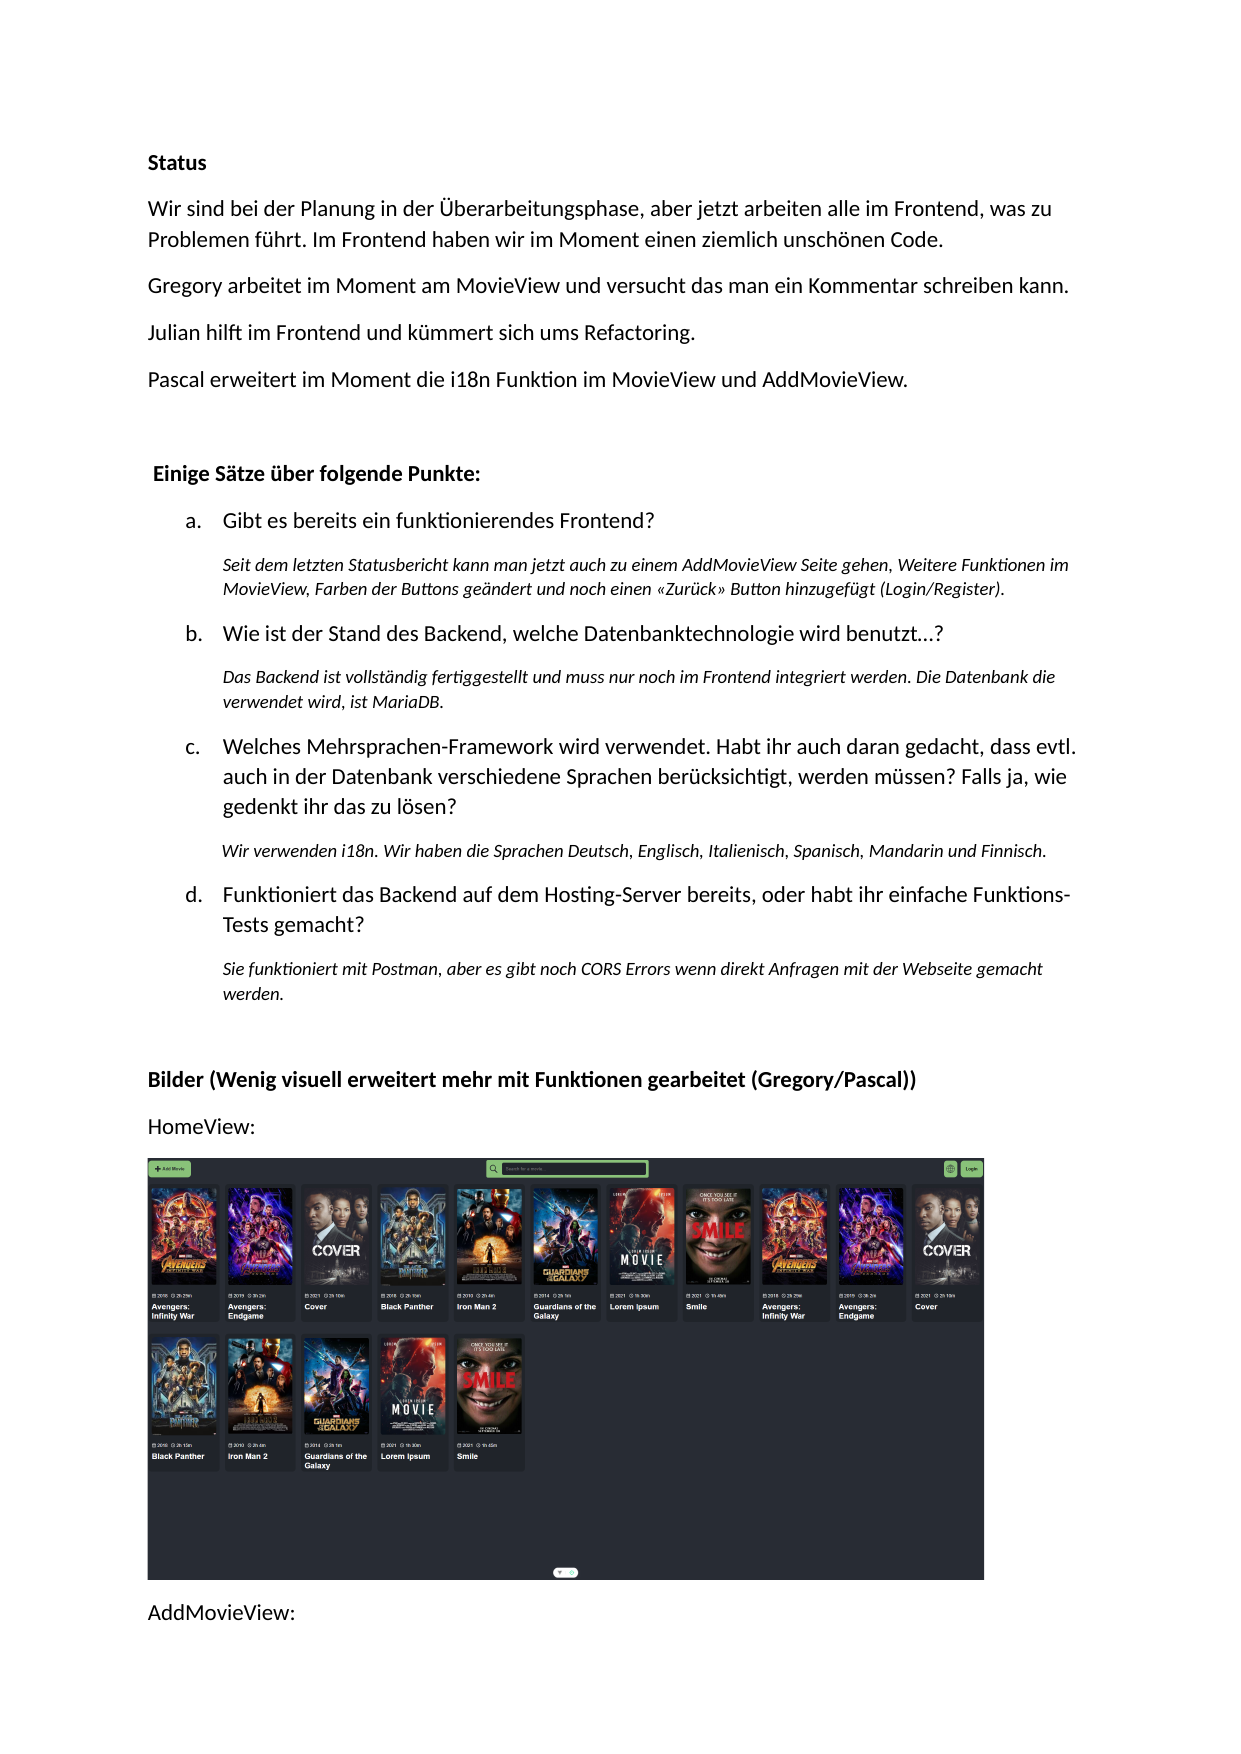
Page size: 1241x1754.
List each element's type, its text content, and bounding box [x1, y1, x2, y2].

text Bilder (Wenig visuell erweitert mehr mit Funktionen gearbeitet (Gregory/Pascal)) [148, 1065, 1093, 1093]
list Gibt es bereits ein funktionierendes Frontend? [185, 506, 1093, 534]
text Julian hilft im Frontend und kümmert sich ums Refactoring. [148, 318, 1093, 346]
picture [147, 1158, 985, 1580]
list Funktioniert das Backend auf dem Hosting-Server bereits, oder habt ihr einfache Funktions-Tests gemacht? [185, 880, 1093, 939]
text Status [148, 148, 1093, 176]
text HomeView: [148, 1112, 1093, 1140]
list Welches Mehrsprachen-Framework wird verwendet. Habt ihr auch daran gedacht, dass evtl. auch in der Datenbank verschiedene Sprachen berücksichtigt, werden müssen? Falls ja, wie gedenkt ihr das zu lösen? [185, 732, 1093, 820]
text Seit dem letzten Statusbericht kann man jetzt auch zu einem AddMovieView Seite gehen, Weitere Funktionen im MovieView, Farben der Buttons geändert und noch einen «Zurück» Button hinzugefügt (Login/Register). [223, 553, 1093, 600]
text Das Backend ist vollständig fertiggestellt und muss nur noch im Frontend integriert werden. Die Datenbank die verwendet wird, ist MariaDB. [223, 666, 1093, 713]
text Sie funktioniert mit Postman, aber es gibt noch CORS Errors wenn direkt Anfragen mit der Webseite gemacht werden. [223, 957, 1093, 1005]
text Wir verwenden i18n. Wir haben die Sprachen Deutsch, Englisch, Italienisch, Spanisch, Mandarin und Finnisch. [221, 839, 1093, 862]
text AddMovieView: [148, 1598, 1093, 1627]
text Wir sind bei der Planung in der Überarbeitungsphase, aber jetzt arbeiten alle im Frontend, was zu Problemen führt. Im Frontend haben wir im Moment einen ziemlich unschönen Code. [148, 194, 1093, 253]
text Gregory arbeitet im Moment am MovieView und versucht das man ein Kommentar schreiben kann. [148, 272, 1093, 299]
text Einige Sätze über folgende Punkte: [148, 459, 1093, 487]
list Wie ist der Stand des Backend, welche Datenbanktechnologie wird benutzt…? [185, 619, 1093, 647]
text Pascal erweitert im Moment die i18n Funktion im MovieView und AddMovieView. [148, 365, 1093, 393]
